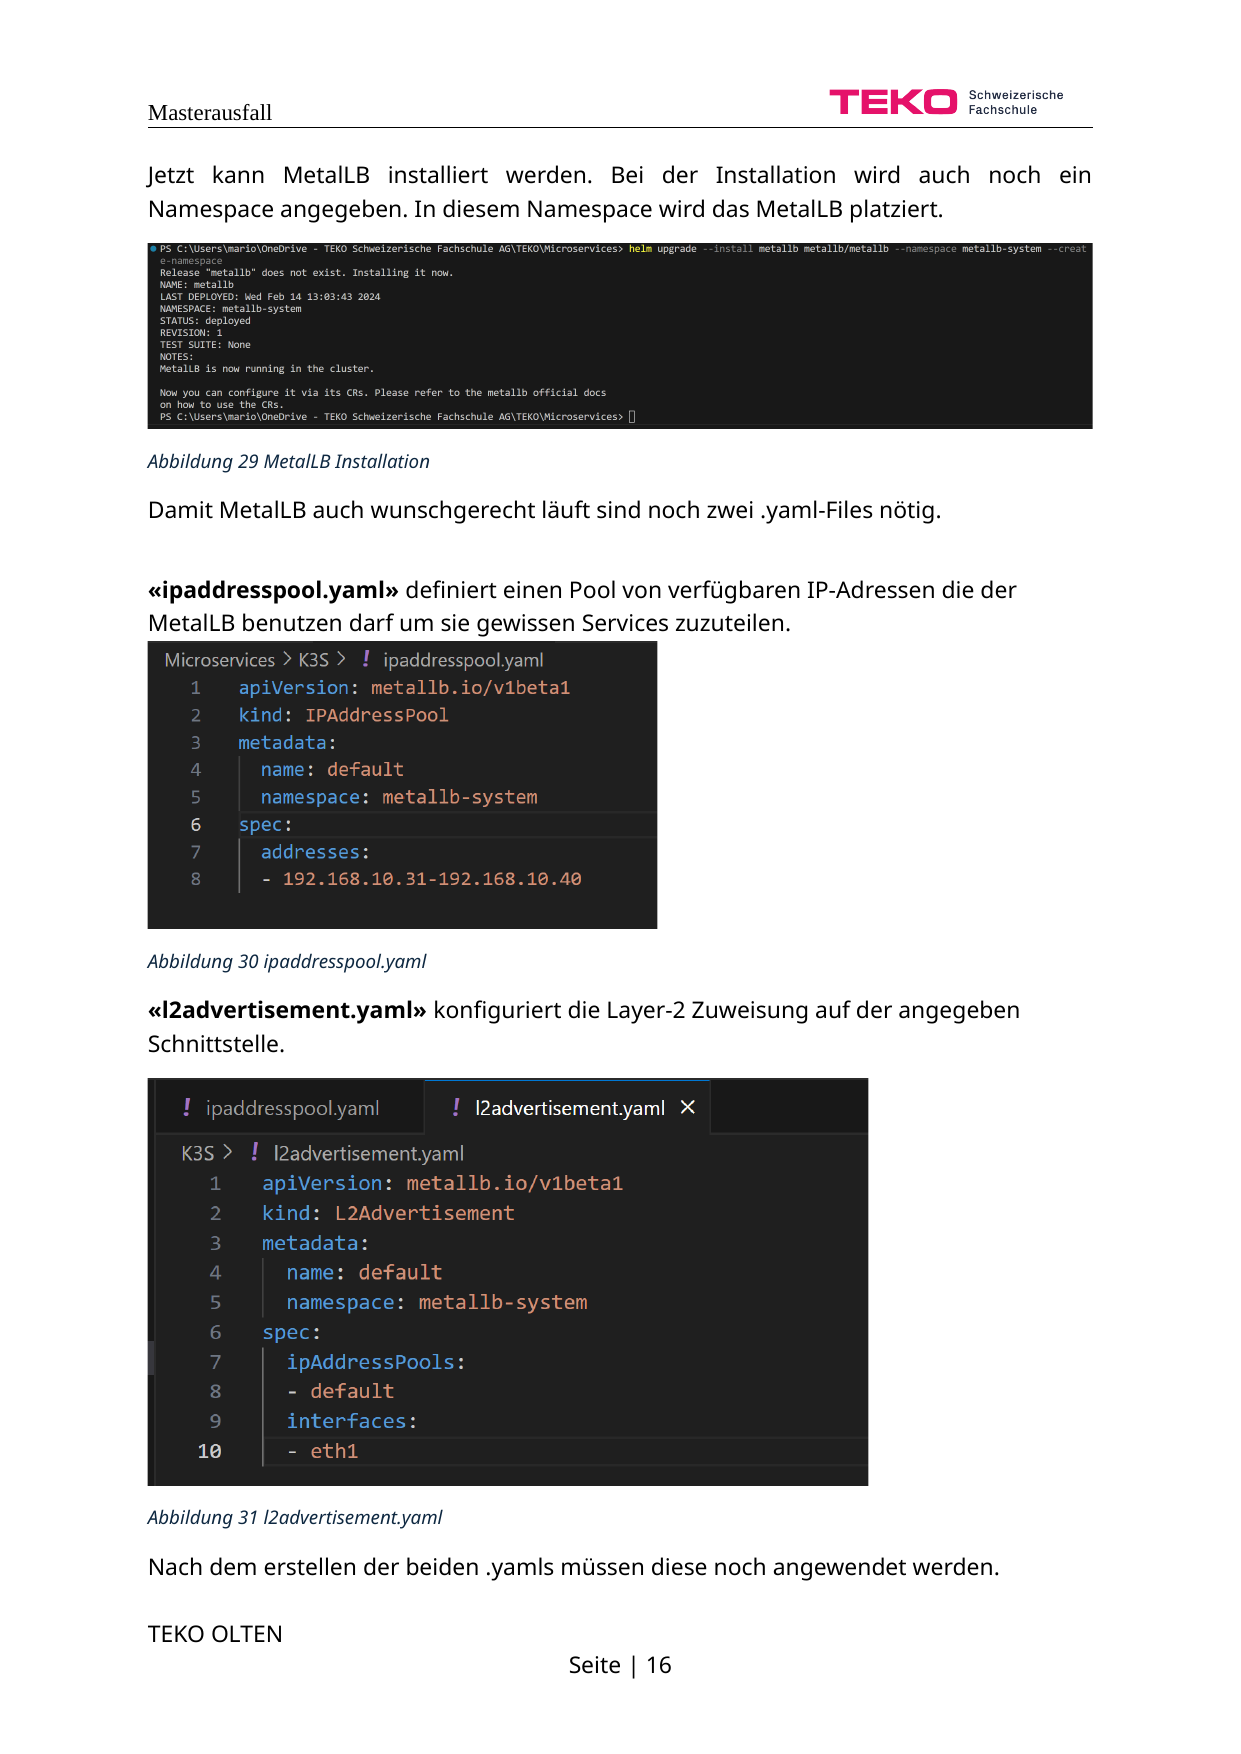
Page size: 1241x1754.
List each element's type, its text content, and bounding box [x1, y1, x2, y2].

text Jetzt kann MetalLB installiert werden. Bei der Installation wird auch noch ein Namespace angegeben. In diesem Namespace wird das MetalLB platziert. [148, 159, 1093, 224]
text Abbildung 29 MetalLB Installation [148, 448, 1093, 473]
picture [147, 243, 1093, 429]
text Nach dem erstellen der beiden .yamls müssen diese noch angewendet werden. [148, 1551, 1093, 1582]
picture [147, 1078, 869, 1486]
text «l2advertisement.yaml» konfiguriert die Layer-2 Zuweisung auf der angegeben Schnittstelle. [148, 994, 1093, 1059]
text Damit MetalLB auch wunschgerecht läuft sind noch zwei .yaml-Files nötig. [148, 494, 1093, 526]
picture [805, 61, 1097, 139]
text Abbildung 30 ipaddresspool.yaml [148, 948, 1093, 973]
picture [147, 641, 658, 929]
text Abbildung 31 l2advertisement.yaml [148, 1504, 1093, 1530]
